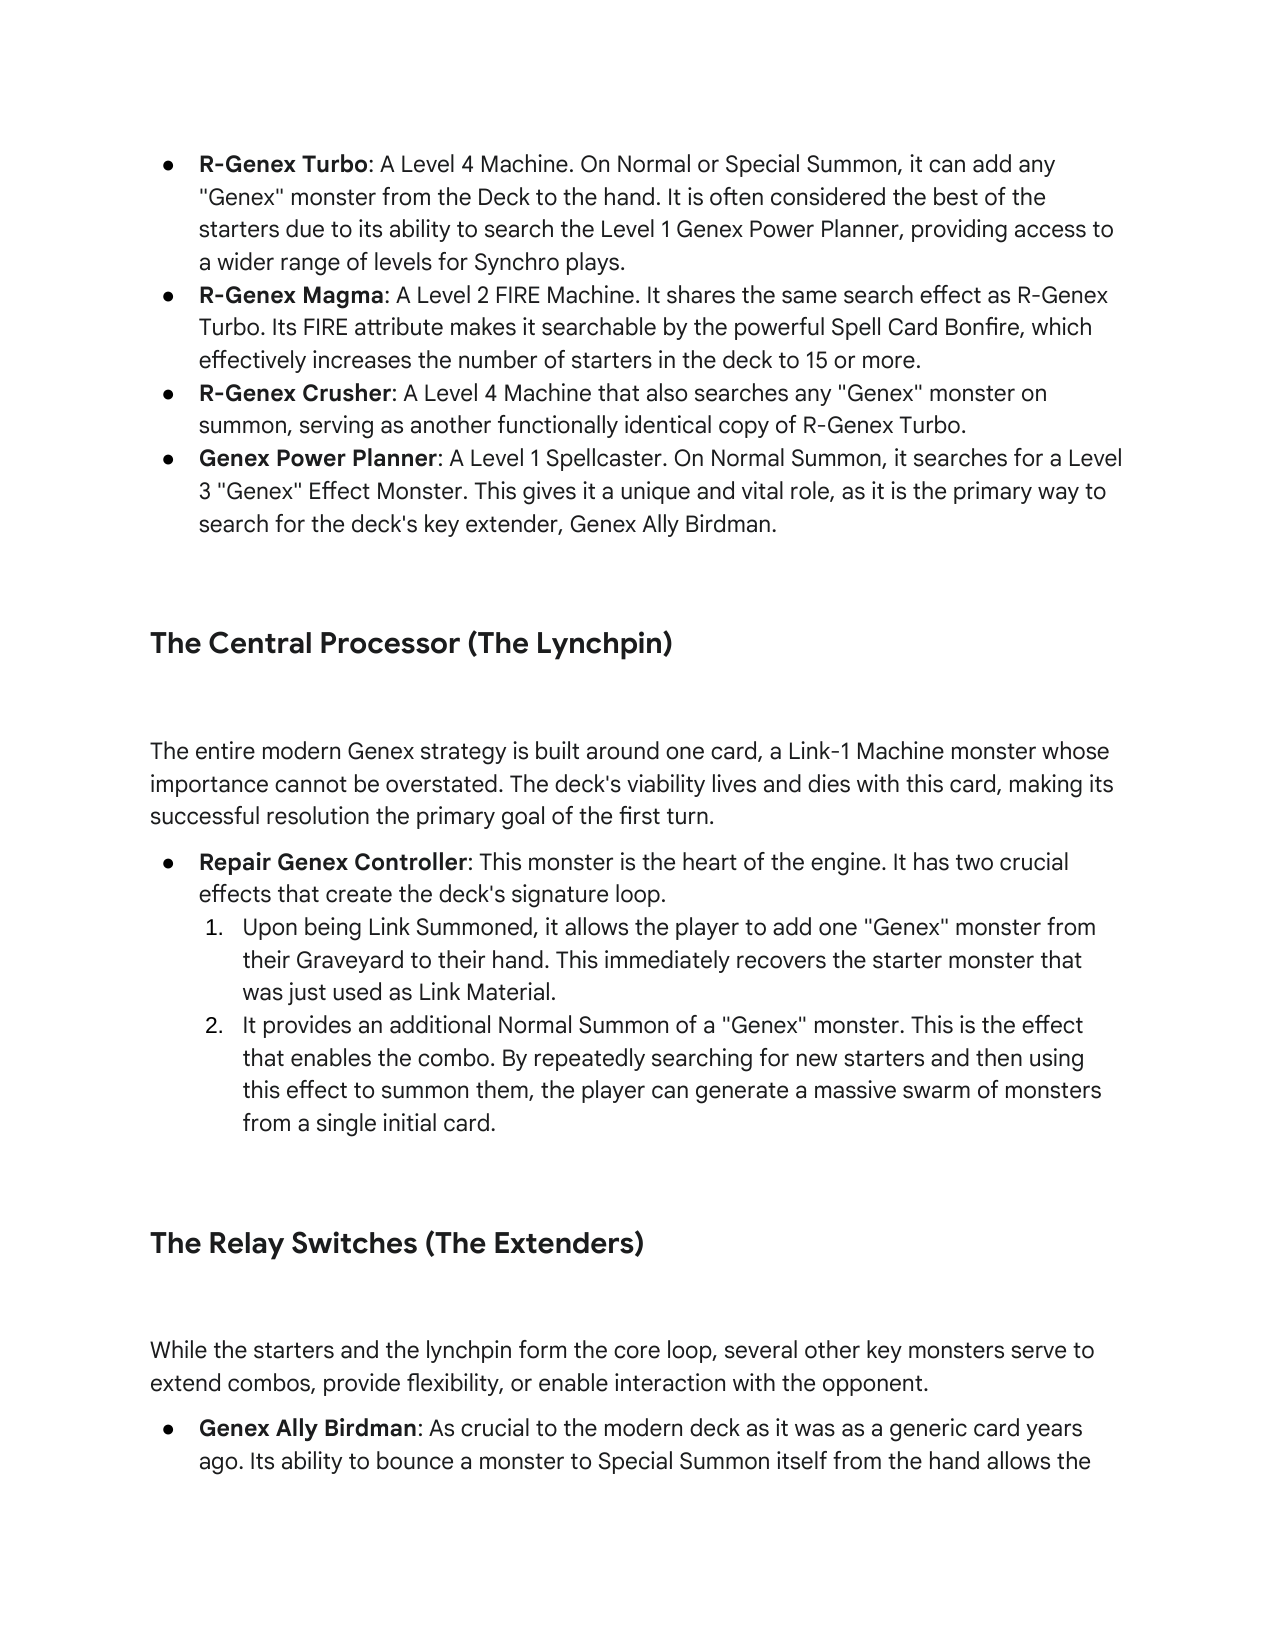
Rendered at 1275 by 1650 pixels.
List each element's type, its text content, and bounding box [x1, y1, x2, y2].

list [161, 1414, 1125, 1476]
subtitle The Central Processor (The Lynchpin) [150, 625, 1125, 662]
list R-Genex Magma: A Level 2 FIRE Machine. It shares the same search effect as R-Genex Turbo. Its FIRE attribute makes it searchable by the powerful Spell Card Bonfire, which effectively increases the number of starters in the deck to 15 or more. [161, 281, 1125, 375]
list R-Genex Turbo: A Level 4 Machine. On Normal or Special Summon, it can add any "Genex" monster from the Deck to the hand. It is often considered the best of the starters due to its ability to search the Level 1 Genex Power Planner, providing access to a wider range of levels for Synchro plays. [161, 150, 1125, 277]
text While the starters and the lynchpin form the core loop, several other key monsters serve to extend combos, provide flexibility, or enable interaction with the opponent. [150, 1337, 1125, 1398]
list It provides an additional Normal Summon of a "Genex" monster. This is the effect that enables the combo. By repeatedly searching for new starters and then using this effect to summon them, the player can generate a massive swarm of monsters from a single initial card. [205, 1011, 1125, 1138]
list Genex Power Planner: A Level 1 Spellcaster. On Normal Summon, it searches for a Level 3 "Genex" Effect Monster. This gives it a unique and vital role, as it is the primary way to search for the deck's key extender, Genex Ally Birdman. [161, 444, 1125, 538]
list Repair Genex Controller: This monster is the heart of the engine. It has two crucial effects that create the deck's signature loop. [161, 848, 1125, 909]
text The entire modern Genex strategy is built around one card, a Link-1 Machine monster whose importance cannot be overstated. The deck's viability lives and dies with this card, making its successful resolution the primary goal of the first turn. [150, 737, 1125, 831]
list R-Genex Crusher: A Level 4 Machine that also searches any "Genex" monster on summon, serving as another functionally identical copy of R-Genex Turbo. [161, 379, 1125, 440]
list Upon being Link Summoned, it allows the player to add one "Genex" monster from their Graveyard to their hand. This immediately recovers the starter monster that was just used as Link Material. [205, 913, 1125, 1007]
subtitle The Relay Switches (The Extenders) [150, 1225, 1125, 1261]
